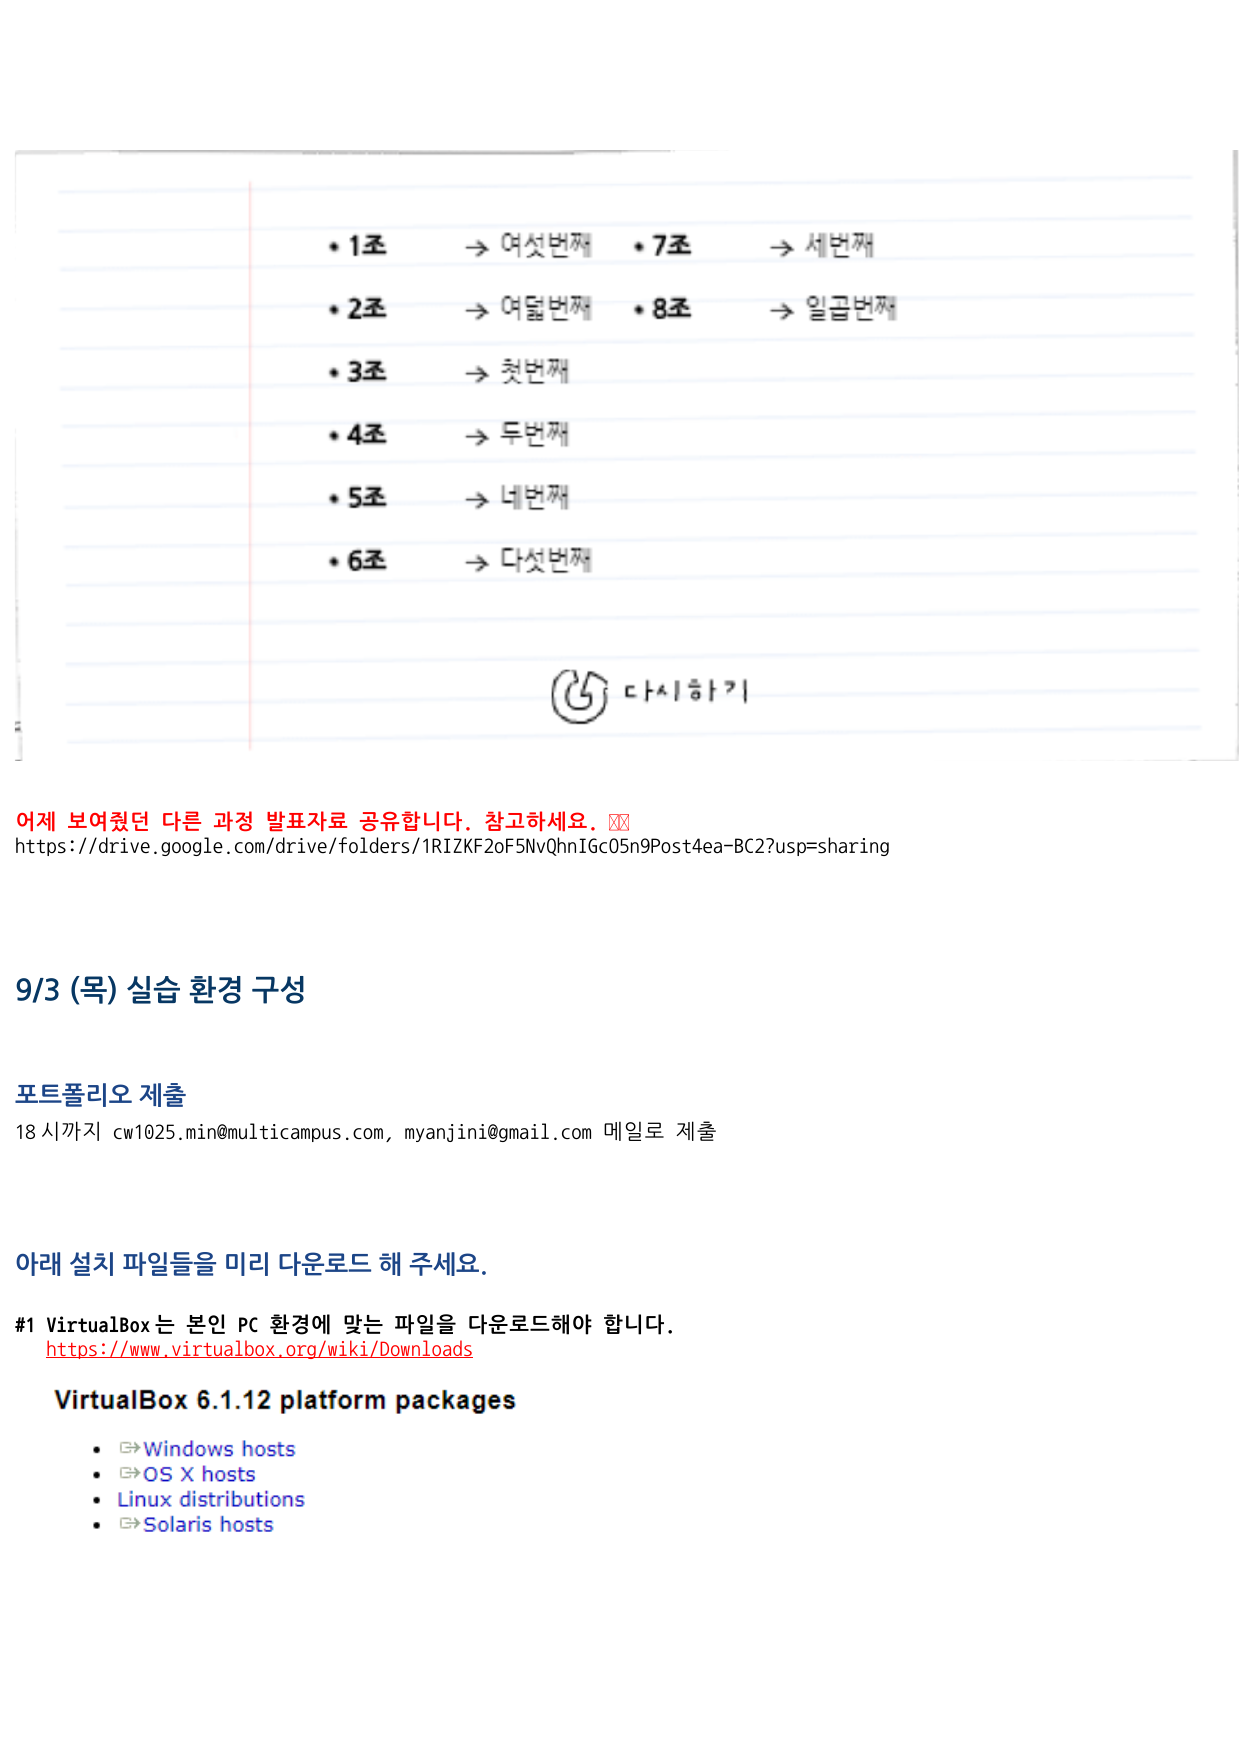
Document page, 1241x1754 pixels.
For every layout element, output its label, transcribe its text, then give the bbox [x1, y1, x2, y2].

text https://drive.google.com/drive/folders/1RIZKF2oF5NvQhnIGcO5n9Post4ea-BC2?usp=sharing [15, 835, 1239, 856]
picture [25, 1362, 599, 1554]
text 18시까지 cw1025.min@multicampus.com, myanjini@gmail.com 메일로 제출 [15, 1122, 1239, 1142]
text 어제 보여줬던 다른 과정 발표자료 공유합니다. 참고하세요. 👀👀 [15, 811, 1239, 832]
text https://www.virtualbox.org/wiki/Downloads [15, 1338, 1239, 1359]
text #1 VirtualBox는 본인 PC 환경에 맞는 파일을 다운로드해야 합니다. [15, 1314, 1239, 1335]
picture [14, 150, 1239, 761]
subtitle 9/3 (목) 실습 환경 구성 [15, 973, 1239, 1006]
subtitle 포트폴리오 제출 [15, 1080, 1239, 1109]
subtitle 아래 설치 파일들을 미리 다운로드 해 주세요. [15, 1249, 1239, 1278]
